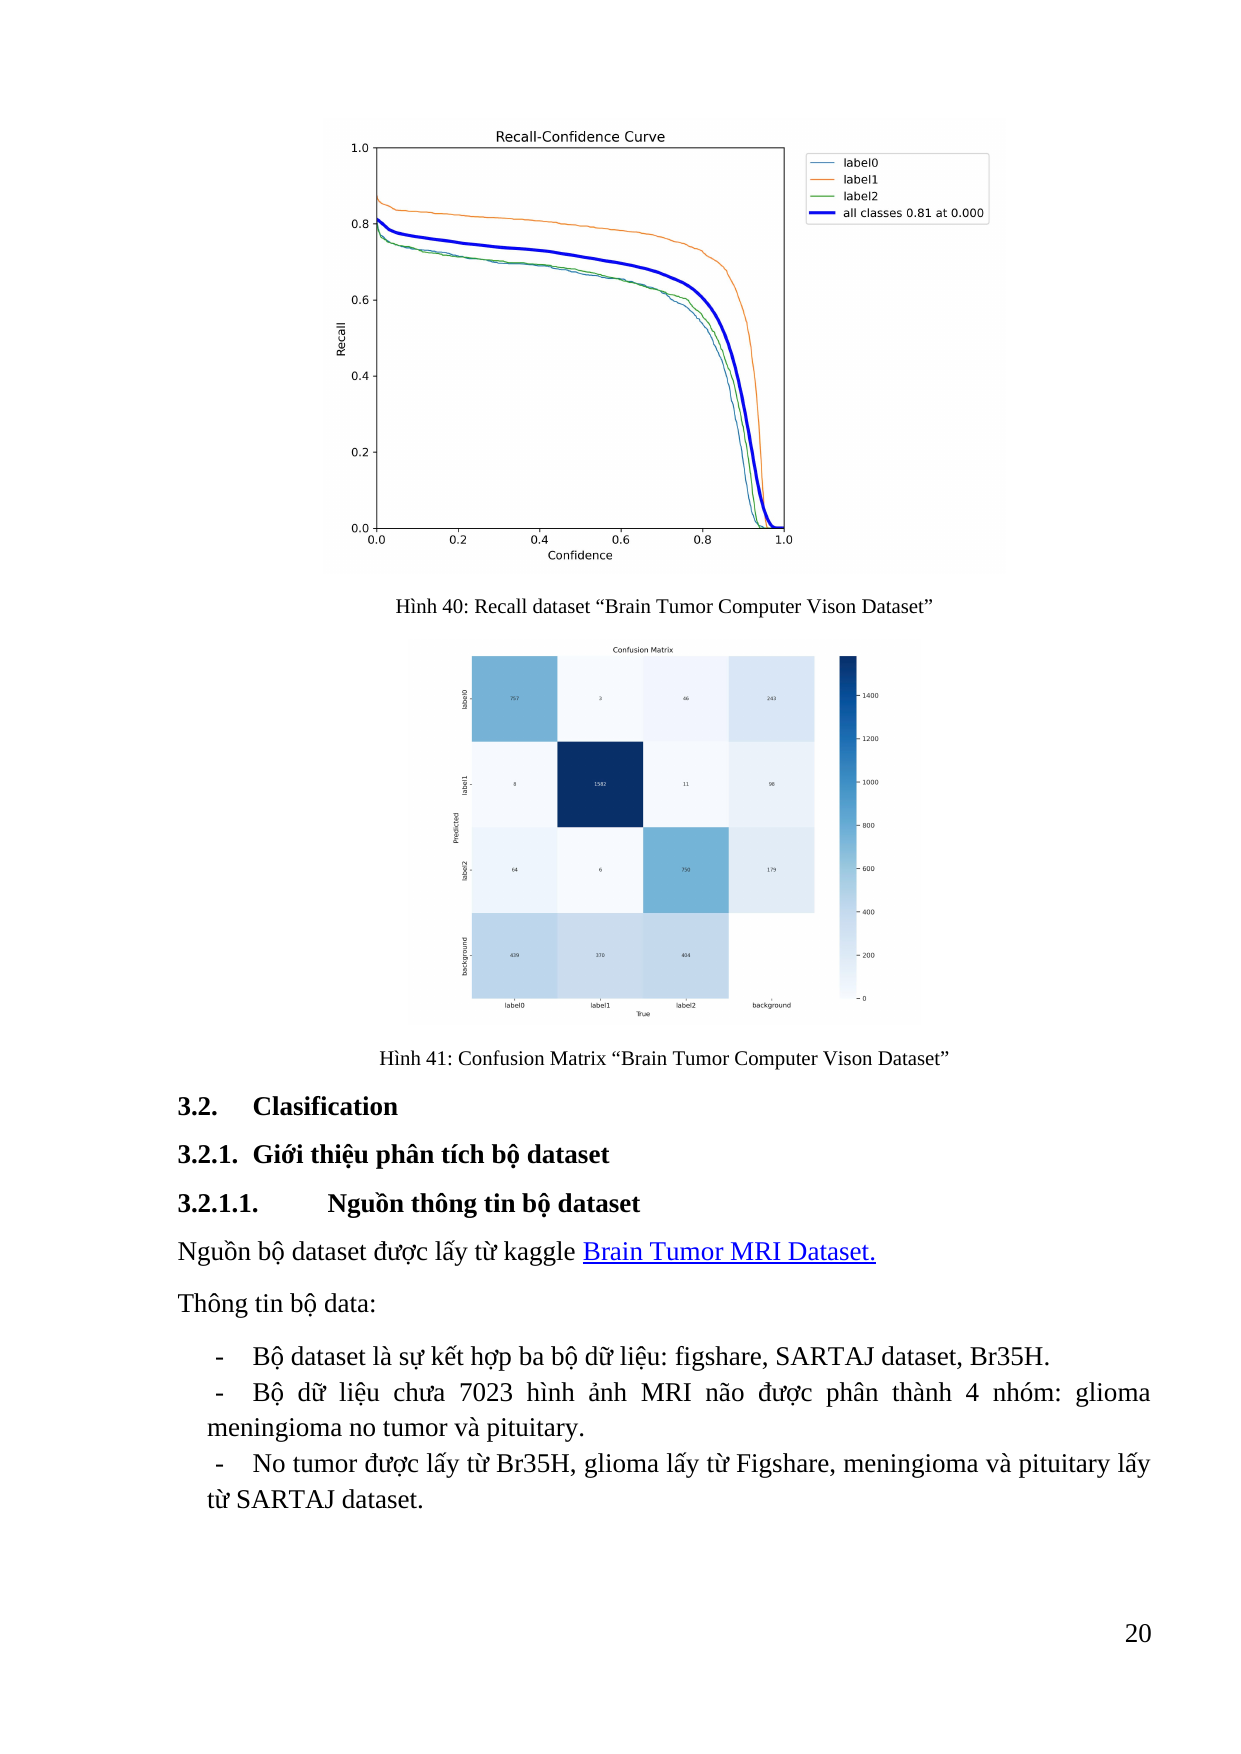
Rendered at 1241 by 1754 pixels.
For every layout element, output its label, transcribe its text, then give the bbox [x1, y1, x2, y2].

text Thông tin bộ data: [177, 1287, 1152, 1319]
list Bộ dữ liệu chưa 7023 hình ảnh MRI não được phân thành 4 nhóm: glioma meningioma no tumor và pituitary. [207, 1376, 1152, 1442]
picture [323, 118, 1006, 574]
subtitle Clasification [177, 1090, 1152, 1122]
text Hình 40: Recall dataset “Brain Tumor Computer Vison Dataset” [177, 594, 1152, 618]
text Nguồn bộ dataset được lấy từ kaggle Brain Tumor MRI Dataset. [177, 1235, 1152, 1266]
subtitle Giới thiệu phân tích bộ dataset [177, 1139, 1152, 1170]
subtitle Nguồn thông tin bộ dataset [177, 1187, 1152, 1218]
text Hình 41: Confusion Matrix “Brain Tumor Computer Vison Dataset” [177, 1046, 1152, 1069]
list No tumor được lấy từ Br35H, glioma lấy từ Figshare, meningioma và pituitary lấy từ SARTAJ dataset. [207, 1447, 1152, 1514]
list Bộ dataset là sự kết hợp ba bộ dữ liệu: figshare, SARTAJ dataset, Br35H. [215, 1340, 1152, 1371]
picture [407, 639, 922, 1025]
